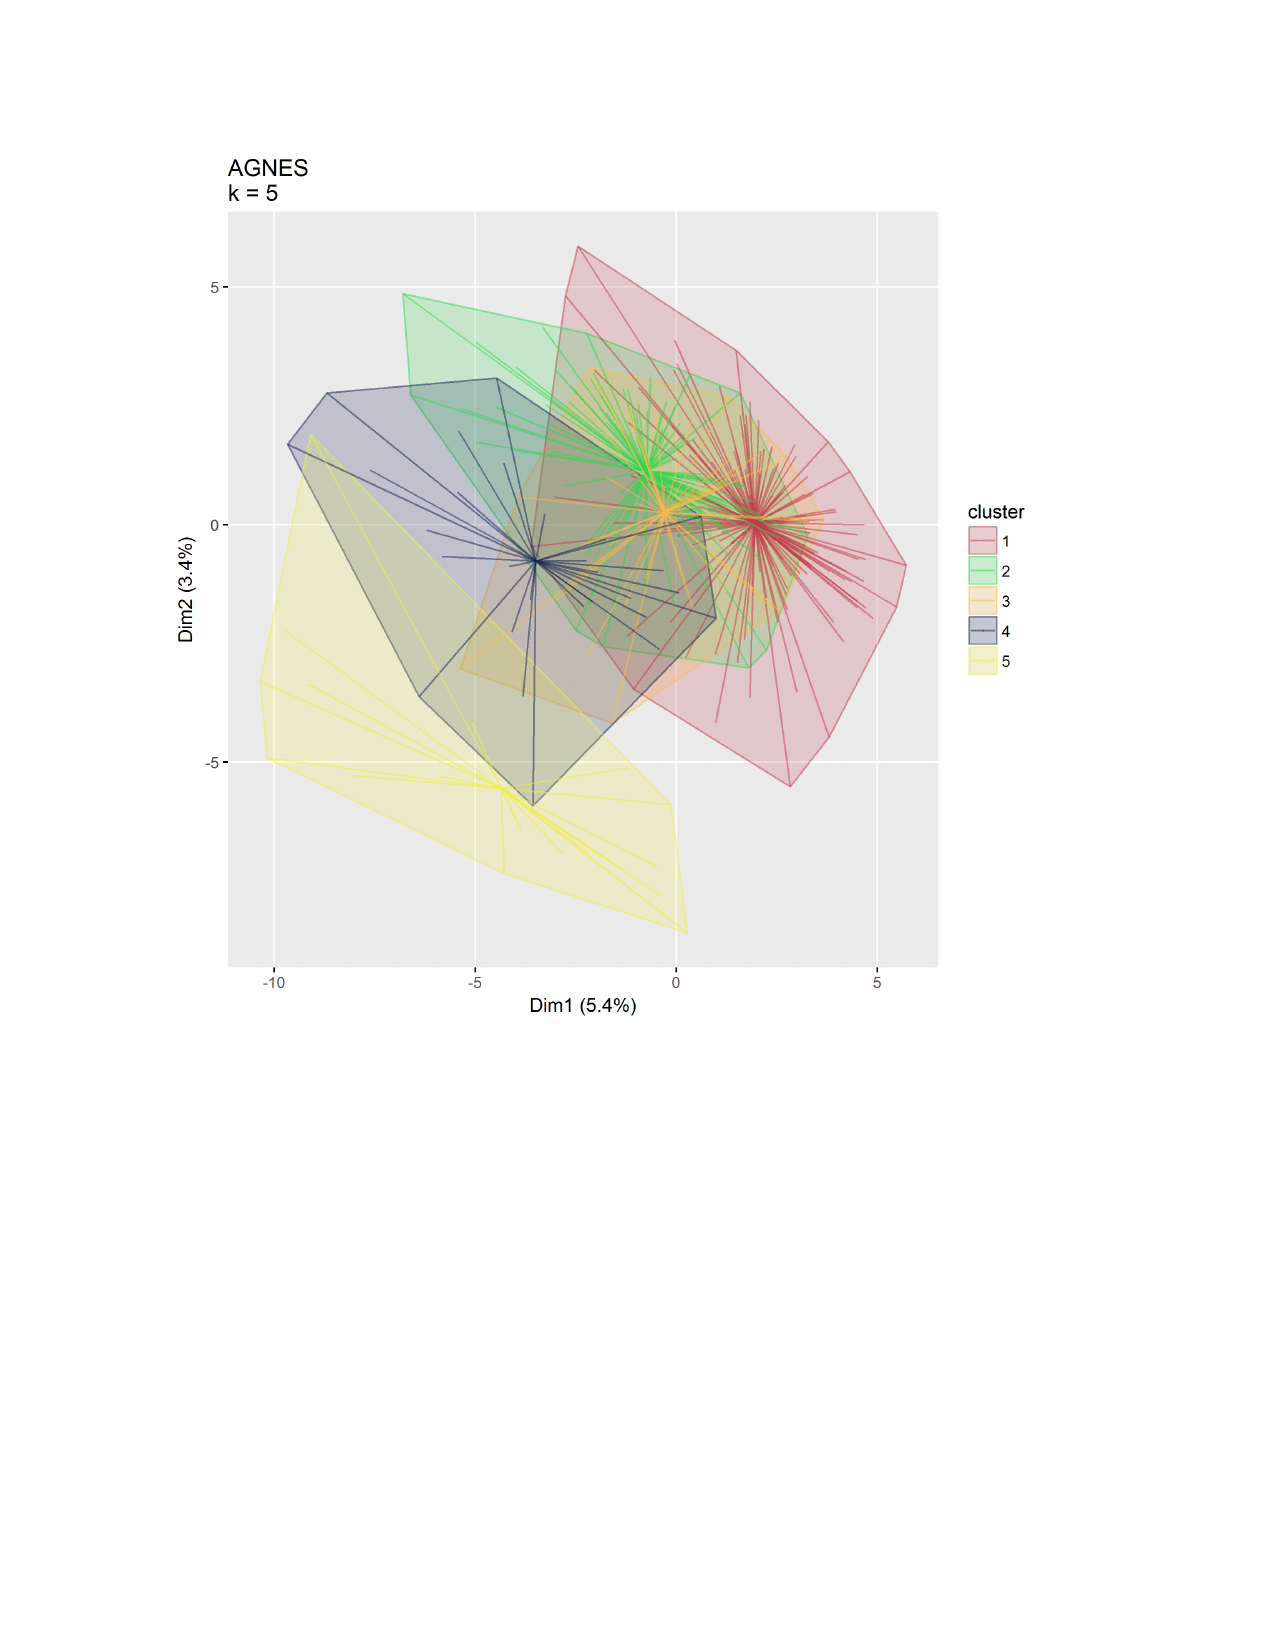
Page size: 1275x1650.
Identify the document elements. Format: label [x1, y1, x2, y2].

picture [168, 150, 1044, 1025]
